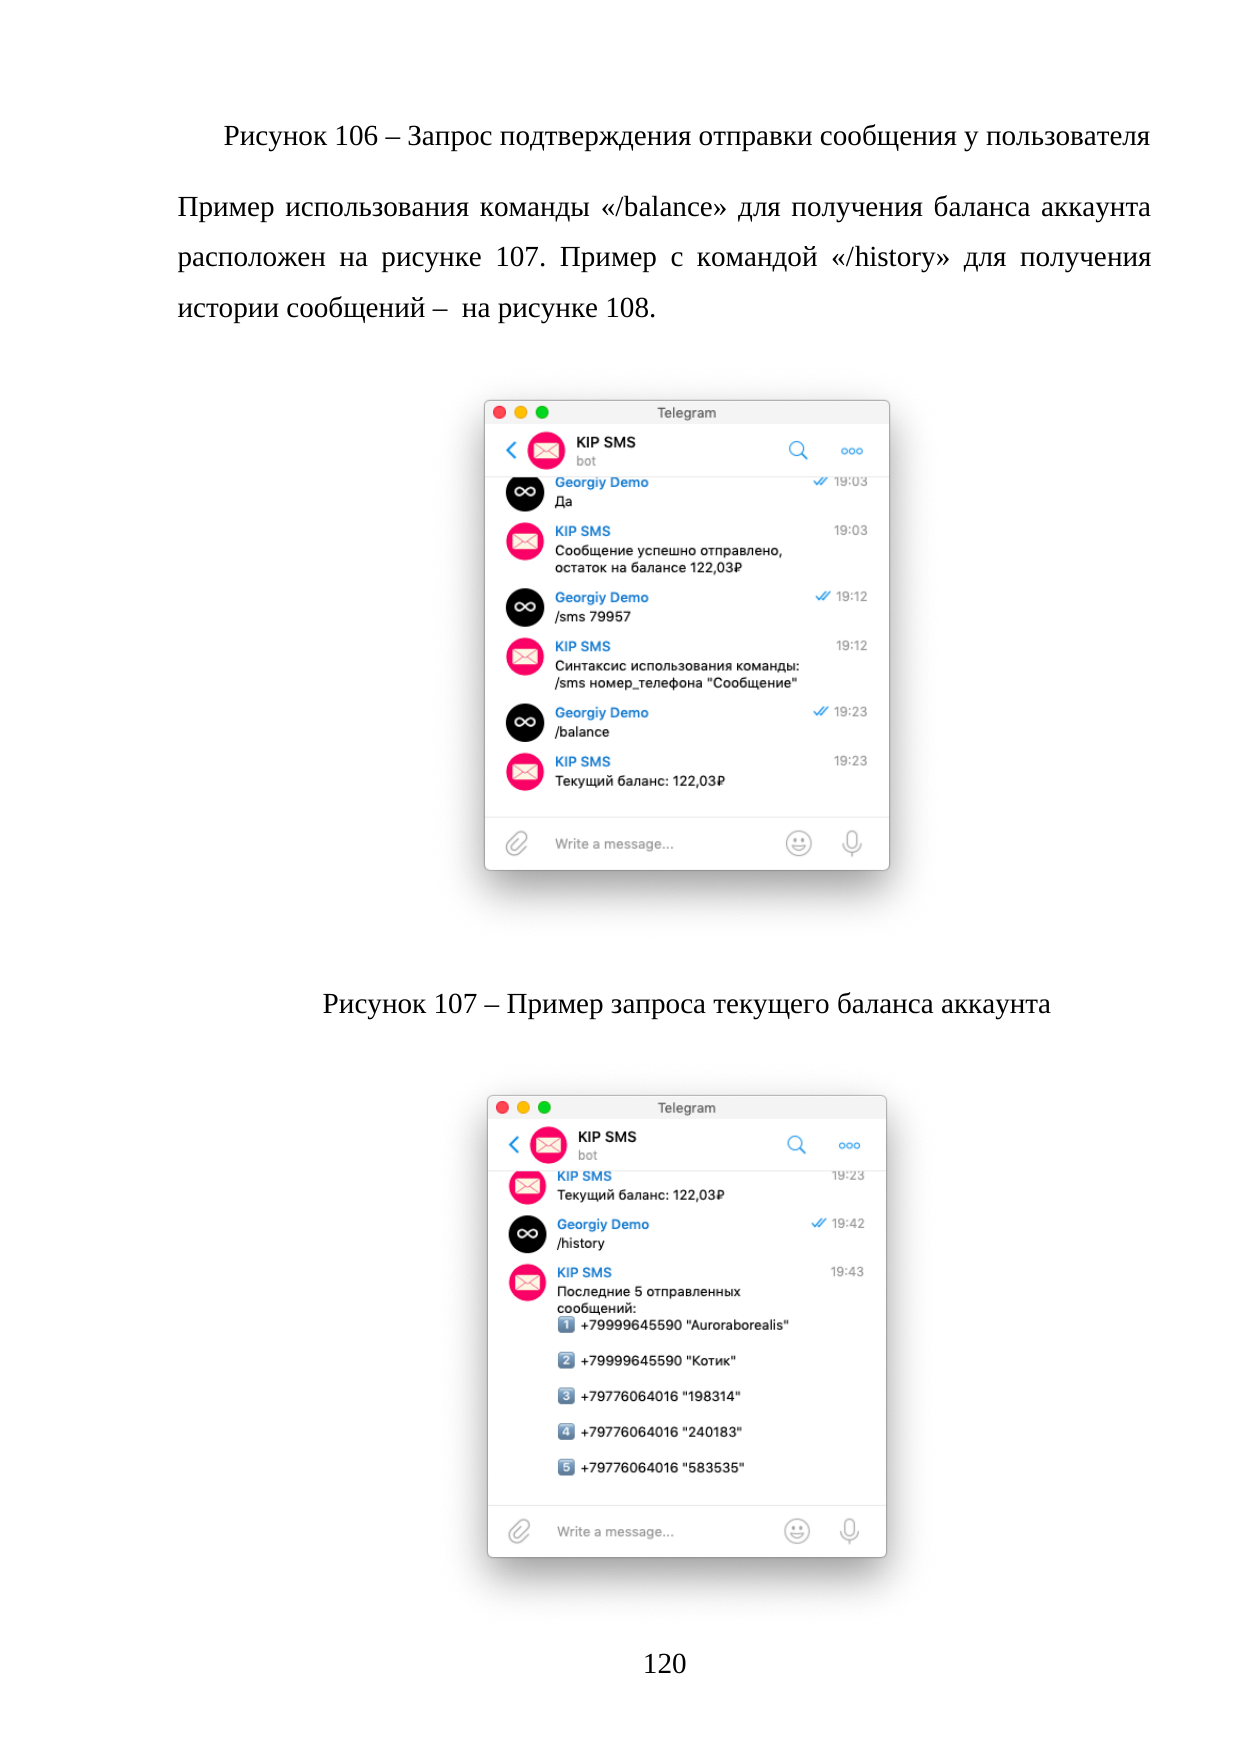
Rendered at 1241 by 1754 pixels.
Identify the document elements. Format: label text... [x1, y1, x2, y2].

text Рисунок 106 – Запрос подтверждения отправки сообщения у пользователя [222, 118, 1152, 152]
text Пример использования команды «/balance» для получения баланса аккаунта расположен на рисунке 107. Пример с командой «/history» для получения истории сообщений – на рисунке 108. [177, 189, 1152, 323]
text Рисунок 107 – Пример запроса текущего баланса аккаунта [222, 986, 1152, 1019]
picture [425, 361, 949, 949]
picture [429, 1056, 945, 1635]
